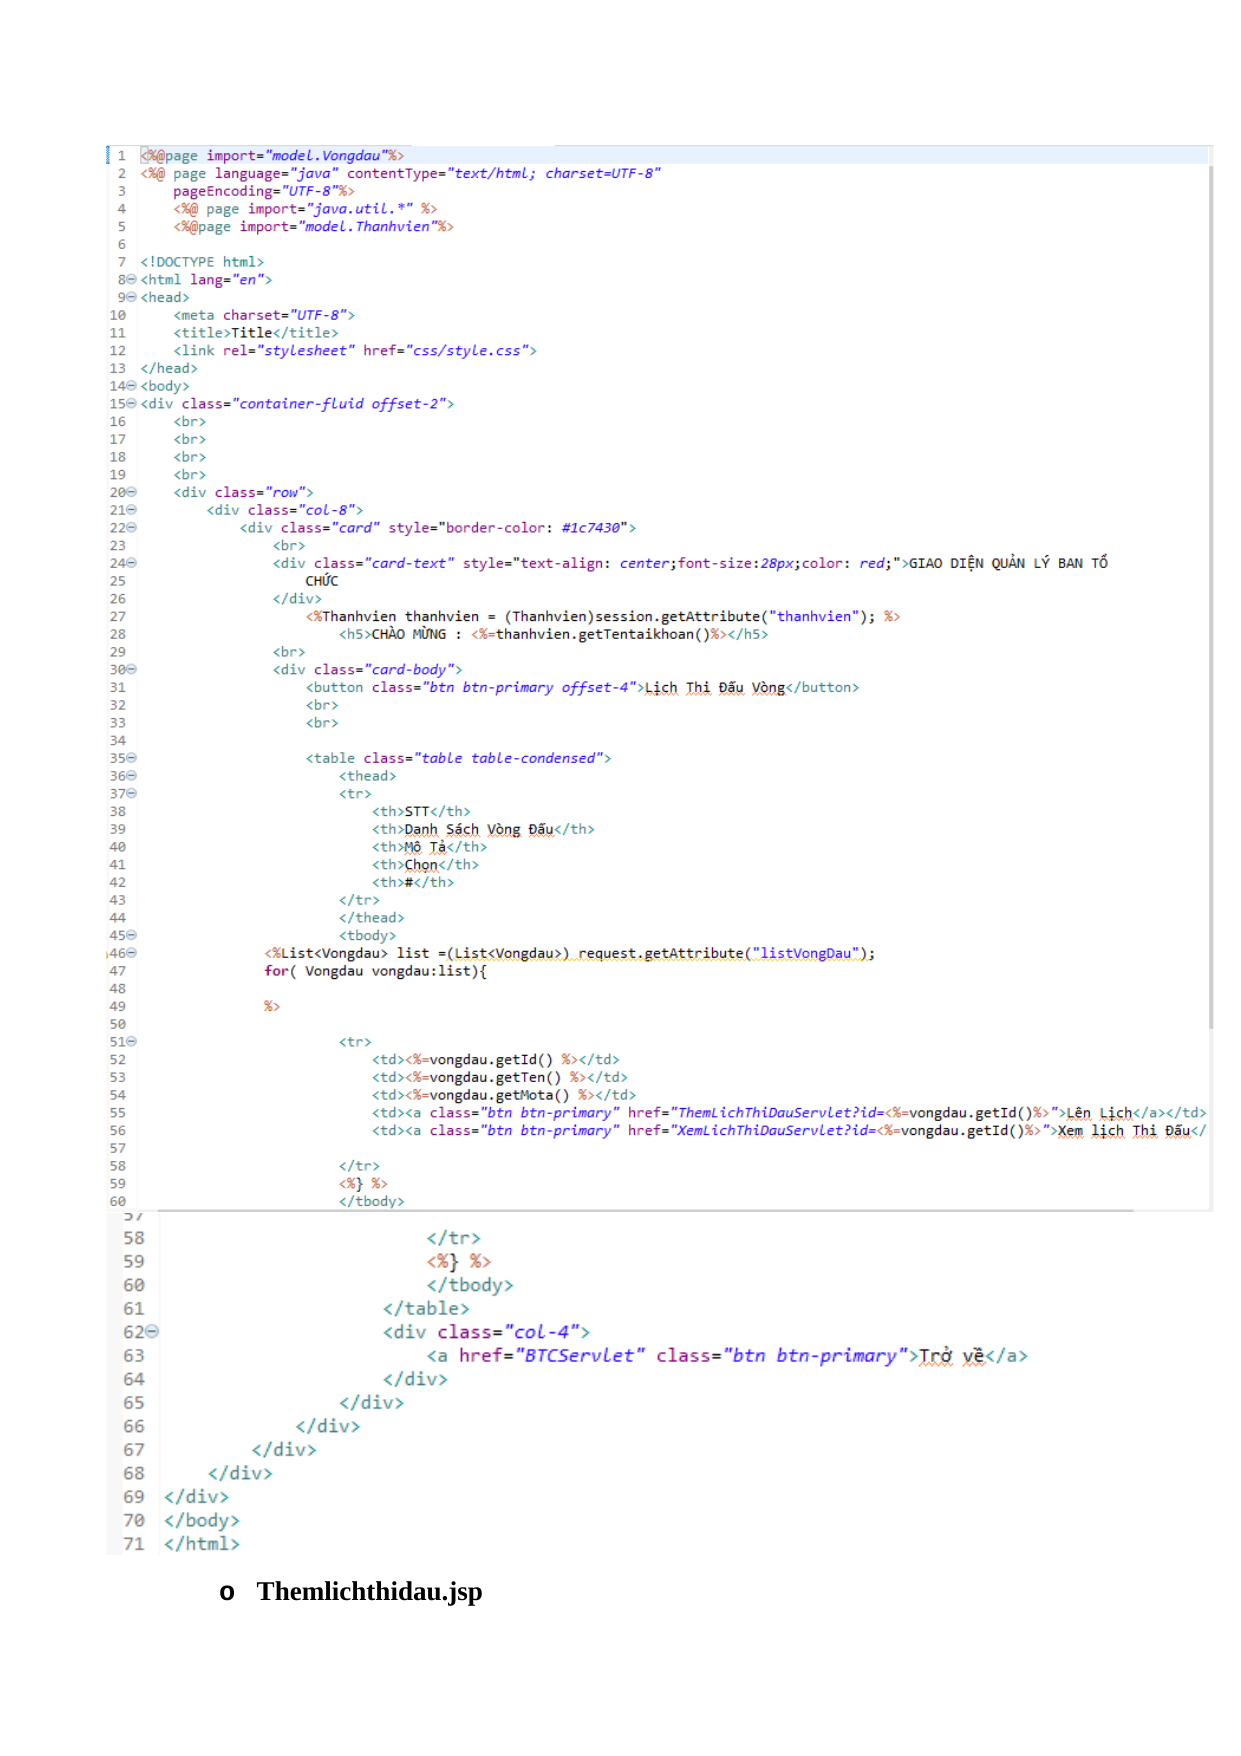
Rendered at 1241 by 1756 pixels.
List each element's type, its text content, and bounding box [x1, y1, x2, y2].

picture [106, 145, 1214, 1212]
list Themlichthidau.jsp [219, 1575, 1052, 1609]
picture [106, 1213, 1052, 1555]
